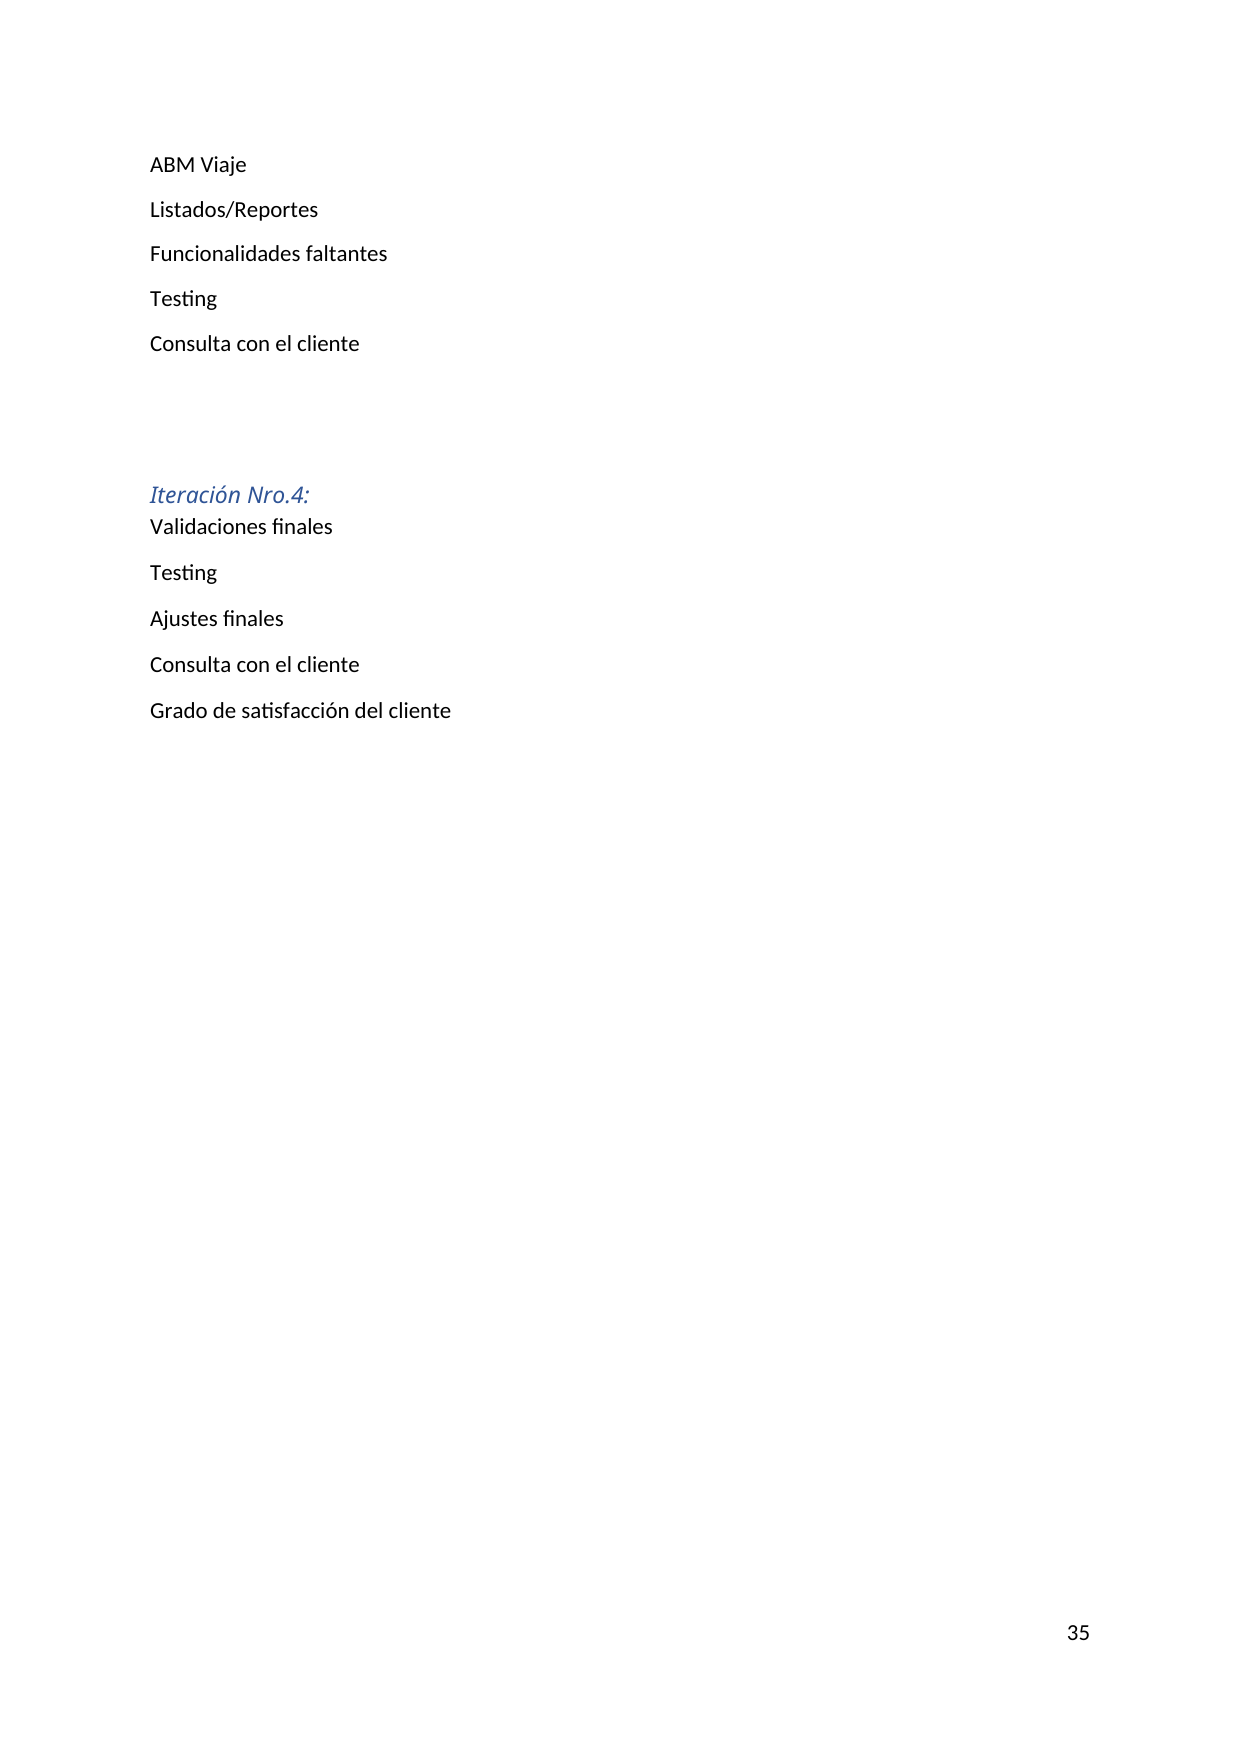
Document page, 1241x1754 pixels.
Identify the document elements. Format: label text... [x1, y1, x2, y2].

text ABM Viaje [150, 150, 1090, 178]
text Funcionalidades faltantes [150, 239, 1090, 267]
text Ajustes finales [150, 604, 1090, 632]
text Testing [150, 284, 1090, 312]
text Testing [150, 558, 1090, 586]
text Consulta con el cliente [150, 650, 1090, 678]
text Validaciones finales [150, 512, 1090, 540]
text Grado de satisfacción del cliente [150, 696, 1090, 724]
text Listados/Reportes [150, 195, 1090, 223]
subtitle Iteración Nro.4: [150, 479, 1090, 511]
text Consulta con el cliente [150, 329, 1090, 357]
